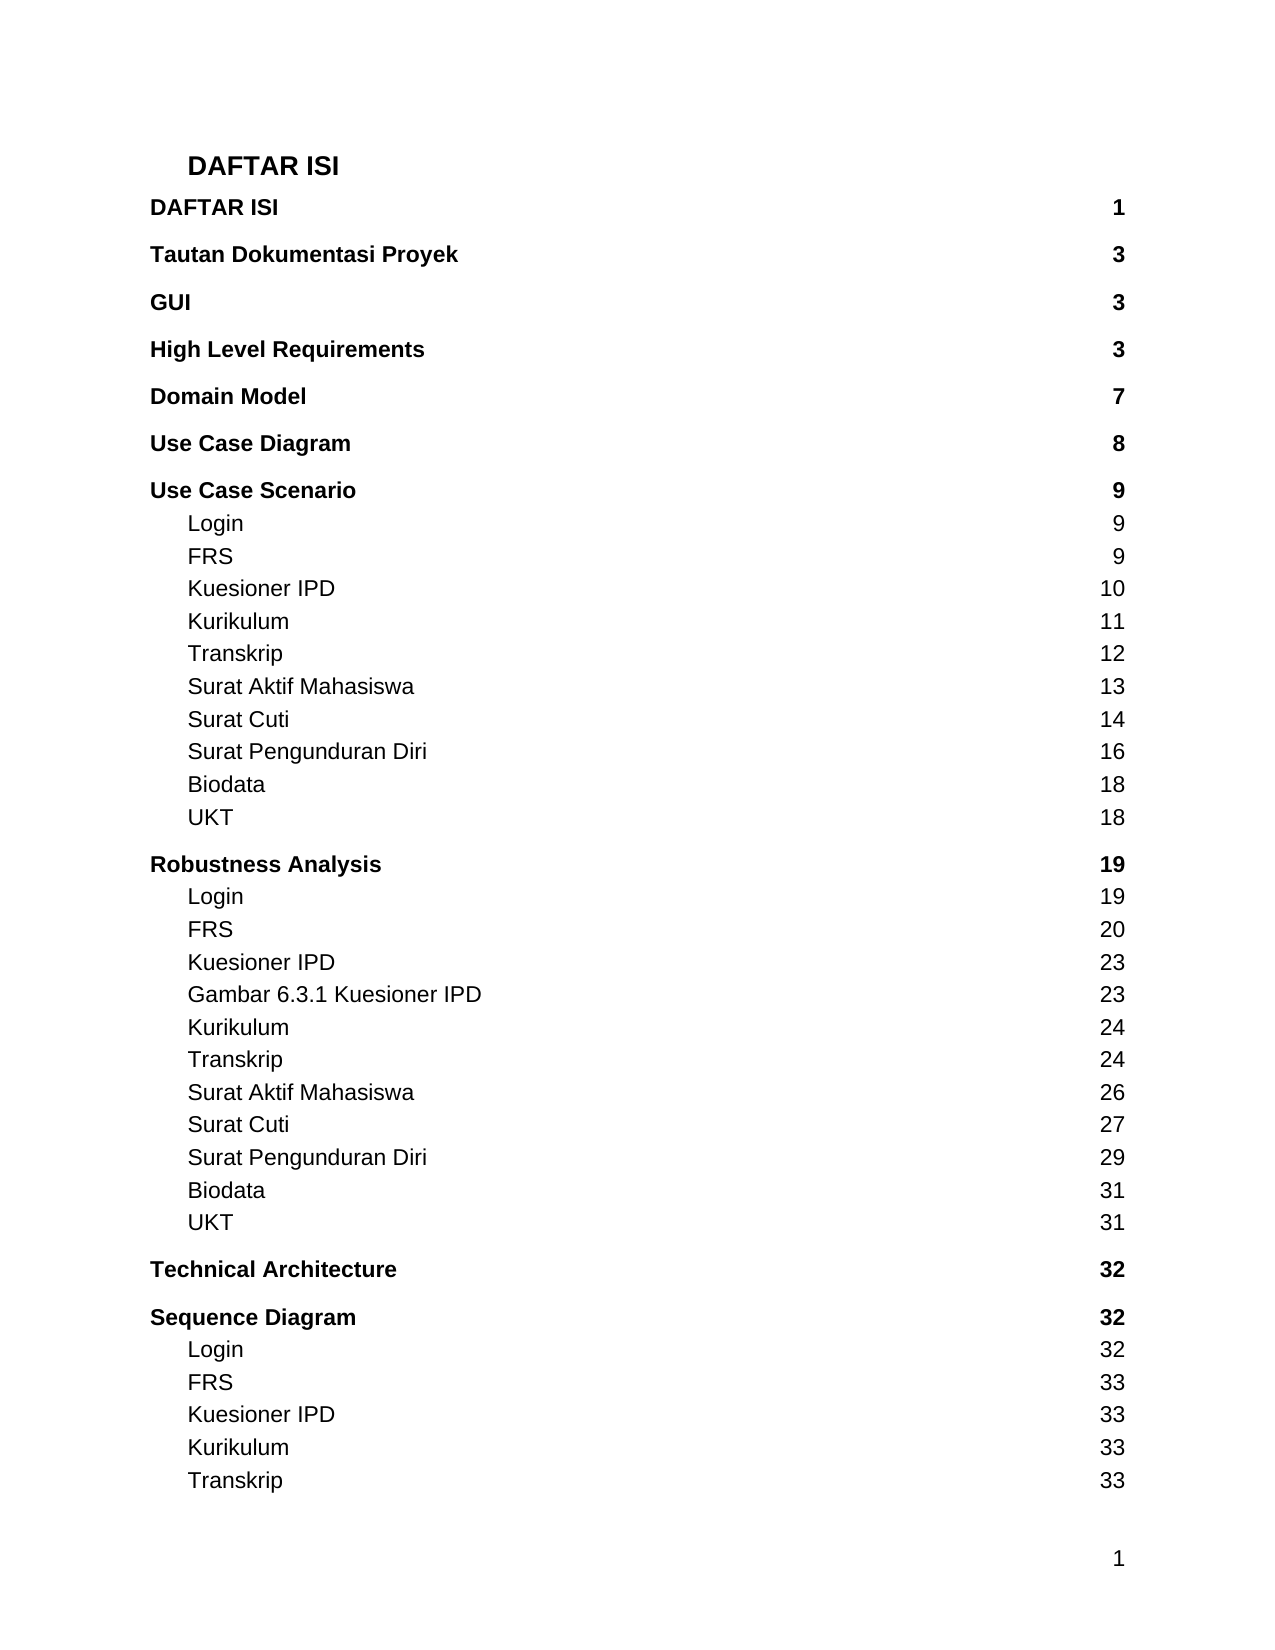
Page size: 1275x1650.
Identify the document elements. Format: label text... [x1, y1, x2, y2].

subtitle DAFTAR ISI [187, 150, 1125, 181]
